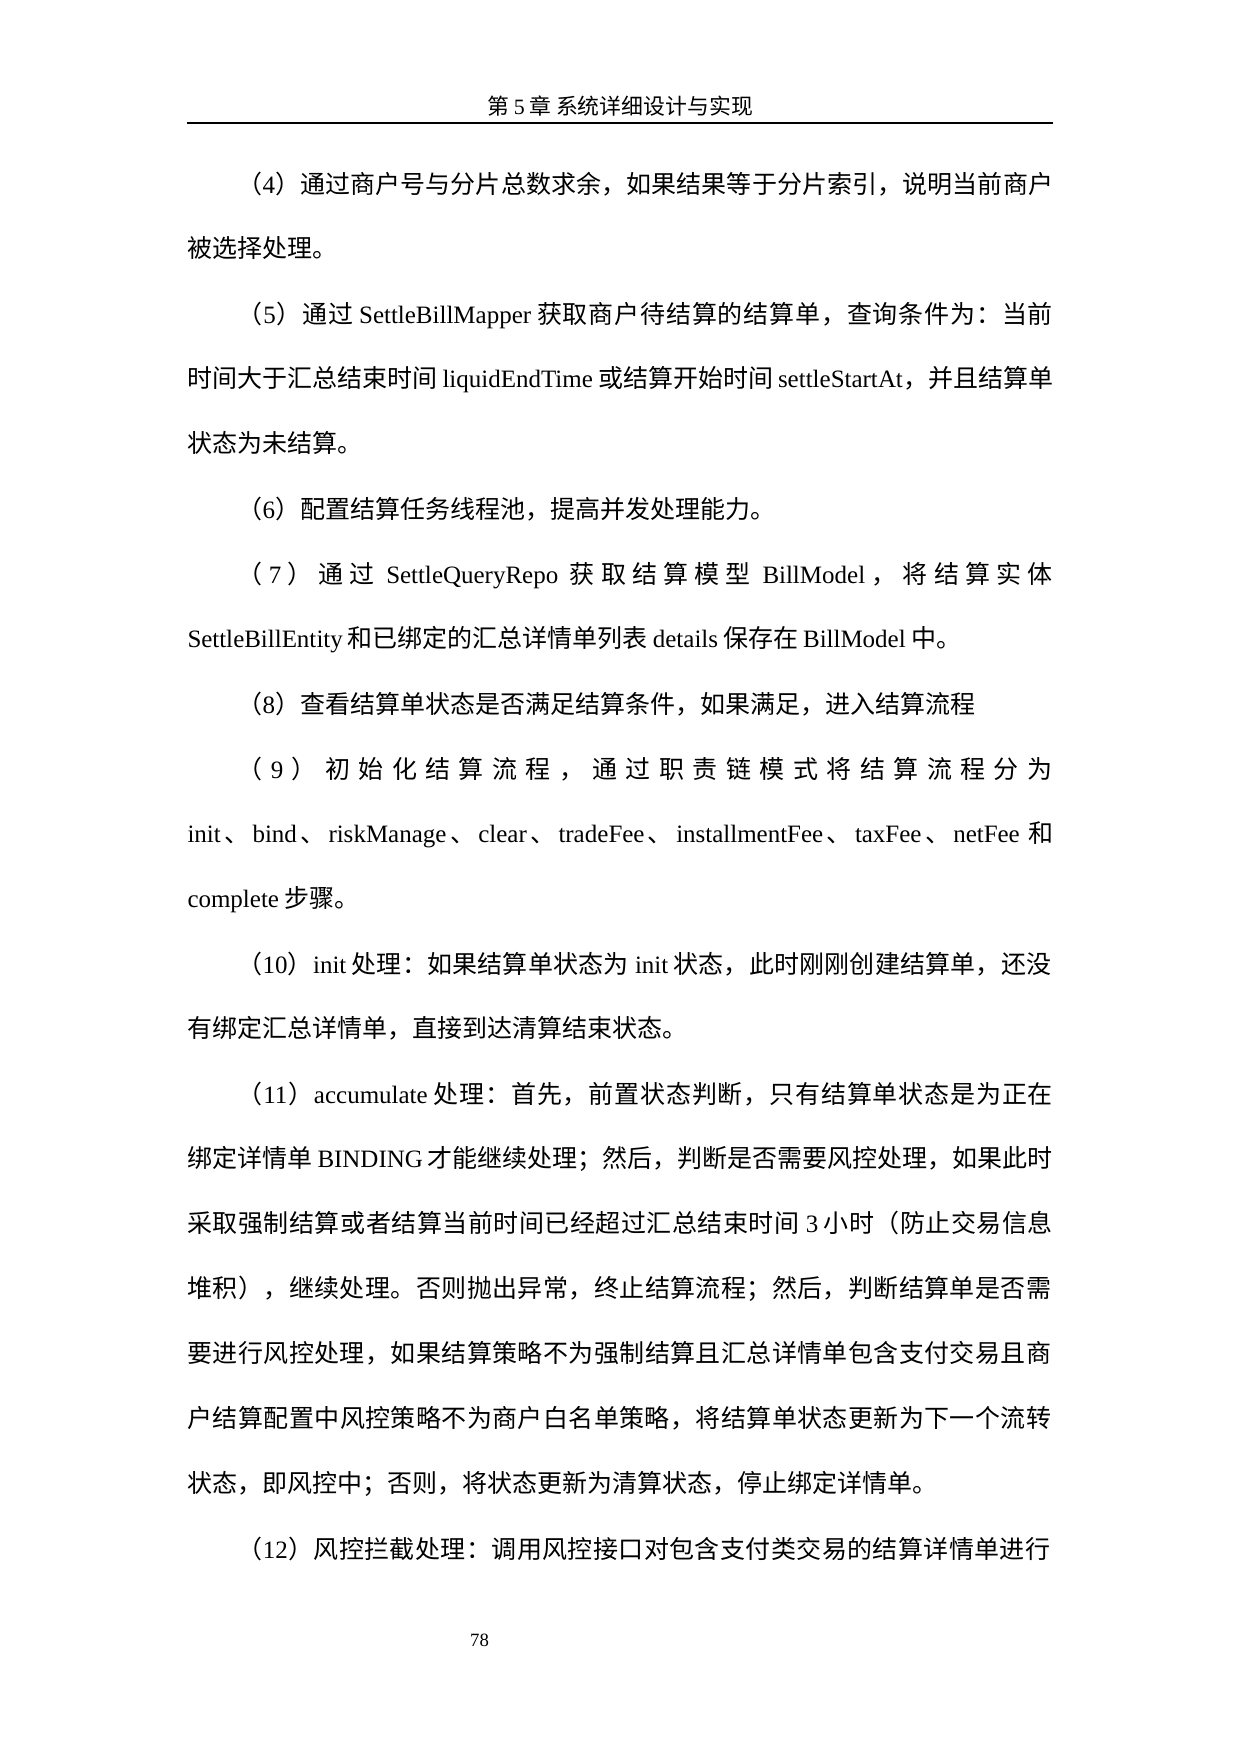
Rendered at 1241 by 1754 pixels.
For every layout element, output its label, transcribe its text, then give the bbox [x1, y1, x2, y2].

text （5）通过SettleBillMapper获取商户待结算的结算单，查询条件为：当前时间大于汇总结束时间liquidEndTime或结算开始时间settleStartAt，并且结算单状态为未结算。 [187, 280, 1053, 475]
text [187, 1515, 1053, 1580]
text （7）通过SettleQueryRepo获取结算模型BillModel，将结算实体SettleBillEntity和已绑定的汇总详情单列表details保存在BillModel中。 [187, 540, 1053, 670]
text （8）查看结算单状态是否满足结算条件，如果满足，进入结算流程 [187, 670, 1053, 735]
text （6）配置结算任务线程池，提高并发处理能力。 [187, 475, 1053, 540]
text （11）accumulate处理：首先，前置状态判断，只有结算单状态是为正在绑定详情单BINDING才能继续处理；然后，判断是否需要风控处理，如果此时采取强制结算或者结算当前时间已经超过汇总结束时间3小时（防止交易信息堆积），继续处理。否则抛出异常，终止结算流程；然后，判断结算单是否需要进行风控处理，如果结算策略不为强制结算且汇总详情单包含支付交易且商户结算配置中风控策略不为商户白名单策略，将结算单状态更新为下一个流转状态，即风控中；否则，将状态更新为清算状态，停止绑定详情单。 [187, 1060, 1053, 1515]
text （9）初始化结算流程，通过职责链模式将结算流程分为init、bind、riskManage、clear、tradeFee、installmentFee、taxFee、netFee和complete步骤。 [187, 735, 1053, 930]
text （4）通过商户号与分片总数求余，如果结果等于分片索引，说明当前商户被选择处理。 [187, 150, 1053, 280]
text （10）init处理：如果结算单状态为init状态，此时刚刚创建结算单，还没有绑定汇总详情单，直接到达清算结束状态。 [187, 930, 1053, 1060]
